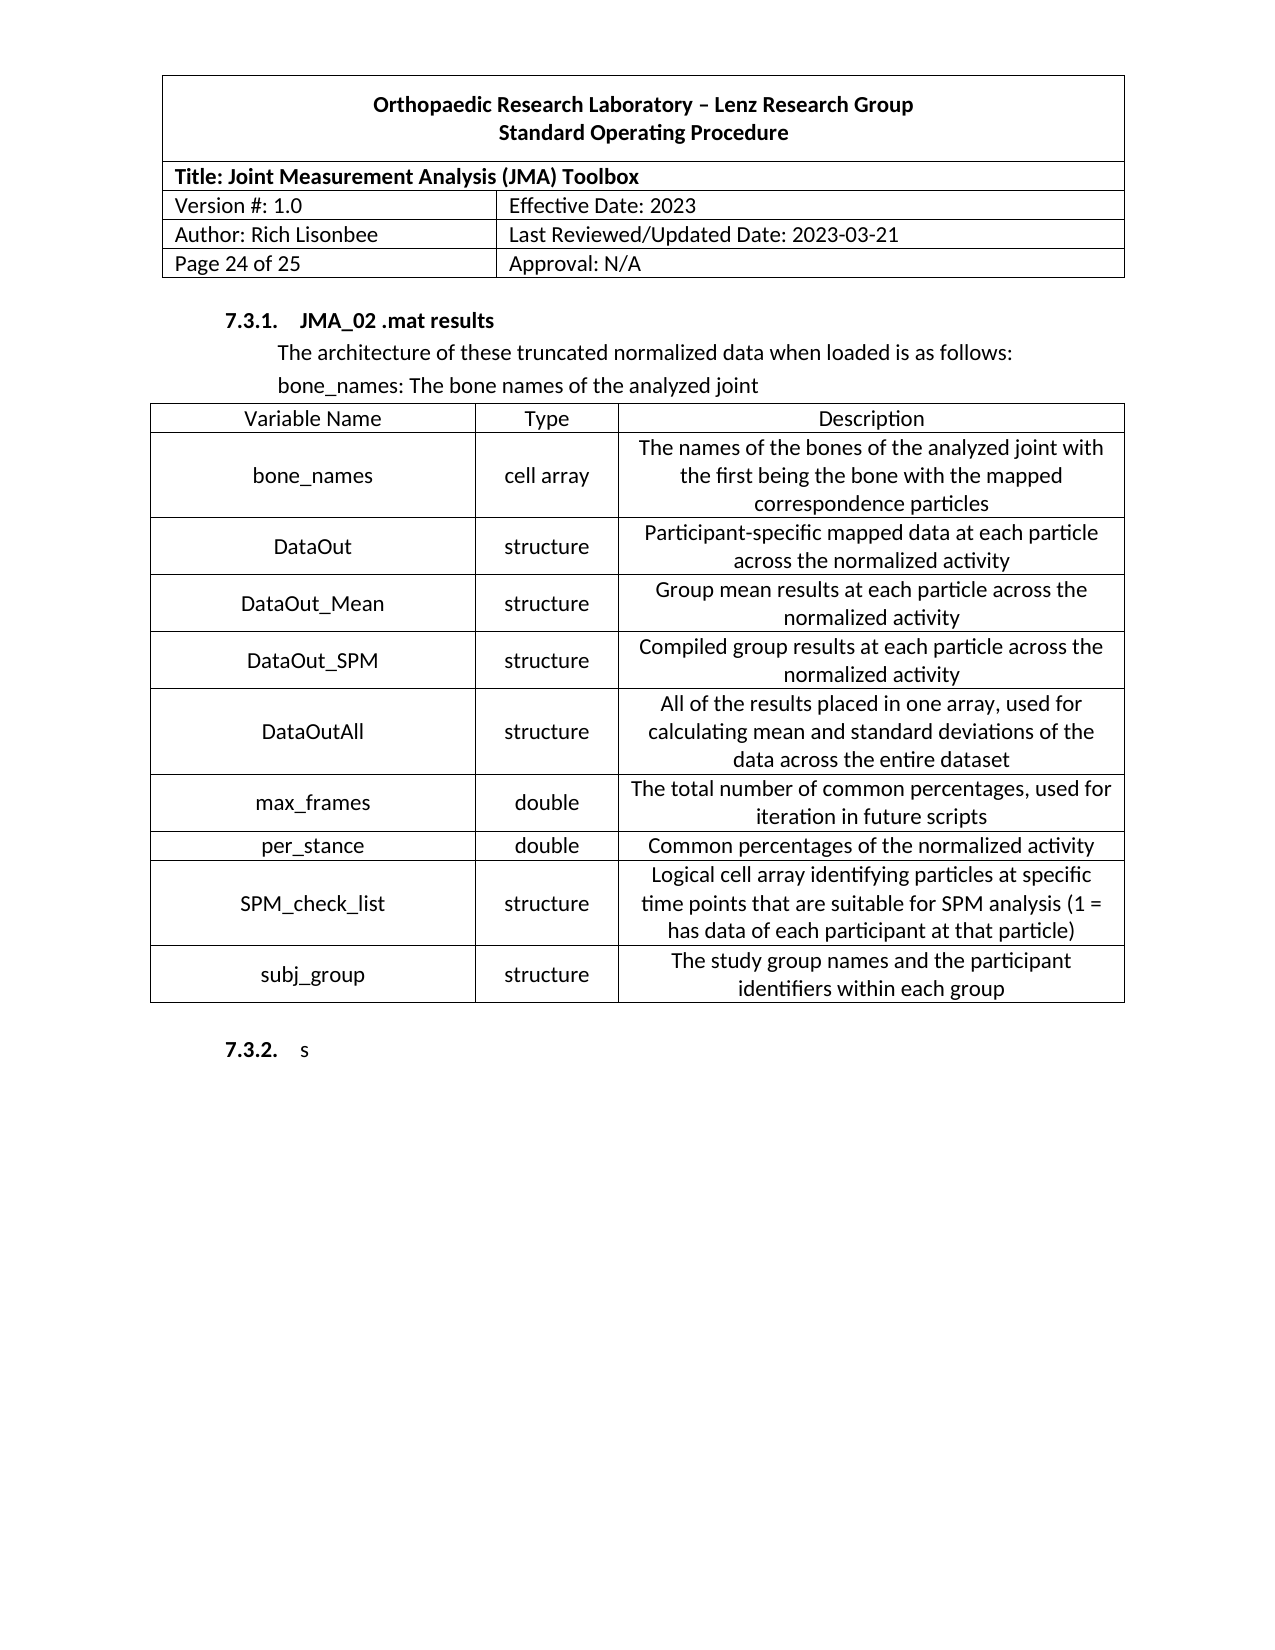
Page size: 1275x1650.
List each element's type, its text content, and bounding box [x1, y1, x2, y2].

table_cell double [476, 775, 618, 831]
table_cell SPM_check_list [151, 861, 475, 945]
table_cell structure [476, 632, 618, 688]
table_cell DataOut [151, 518, 475, 574]
table_header Description [619, 404, 1124, 432]
table_cell subj_group [151, 946, 475, 1002]
table_cell bone_names [151, 433, 475, 517]
table_cell structure [476, 575, 618, 631]
table_cell structure [476, 861, 618, 945]
table_cell per_stance [151, 832, 475, 859]
table_cell DataOut_SPM [151, 632, 475, 688]
table_cell The study group names and the participant identifiers within each group [619, 946, 1124, 1002]
table_header Type [476, 404, 618, 432]
list JMA_02 .mat results [225, 306, 1125, 334]
table_cell All of the results placed in one array, used for calculating mean and standard deviations of the data across the entire dataset [619, 689, 1124, 773]
table_cell The names of the bones of the analyzed joint with the first being the bone with the mapped correspondence particles [619, 433, 1124, 517]
list The architecture of these truncated normalized data when loaded is as follows: [277, 338, 1125, 367]
table_cell cell array [476, 433, 618, 517]
table_cell structure [476, 946, 618, 1002]
table_cell The total number of common percentages, used for iteration in future scripts [619, 775, 1124, 831]
list bone_names: The bone names of the analyzed joint [277, 371, 1125, 399]
table_cell DataOut_Mean [151, 575, 475, 631]
table_cell double [476, 832, 618, 859]
table_cell DataOutAll [151, 689, 475, 773]
table_cell structure [476, 689, 618, 773]
table_cell Logical cell array identifying particles at specific time points that are suitable for SPM analysis (1 = has data of each participant at that particle) [619, 861, 1124, 945]
table_cell max_frames [151, 775, 475, 831]
table_cell structure [476, 518, 618, 574]
table_cell Participant-specific mapped data at each particle across the normalized activity [619, 518, 1124, 574]
table_cell Group mean results at each particle across the normalized activity [619, 575, 1124, 631]
table_cell Common percentages of the normalized activity [619, 832, 1124, 859]
table_cell Compiled group results at each particle across the normalized activity [619, 632, 1124, 688]
table_header Variable Name [151, 404, 475, 432]
list s [225, 1035, 1125, 1063]
